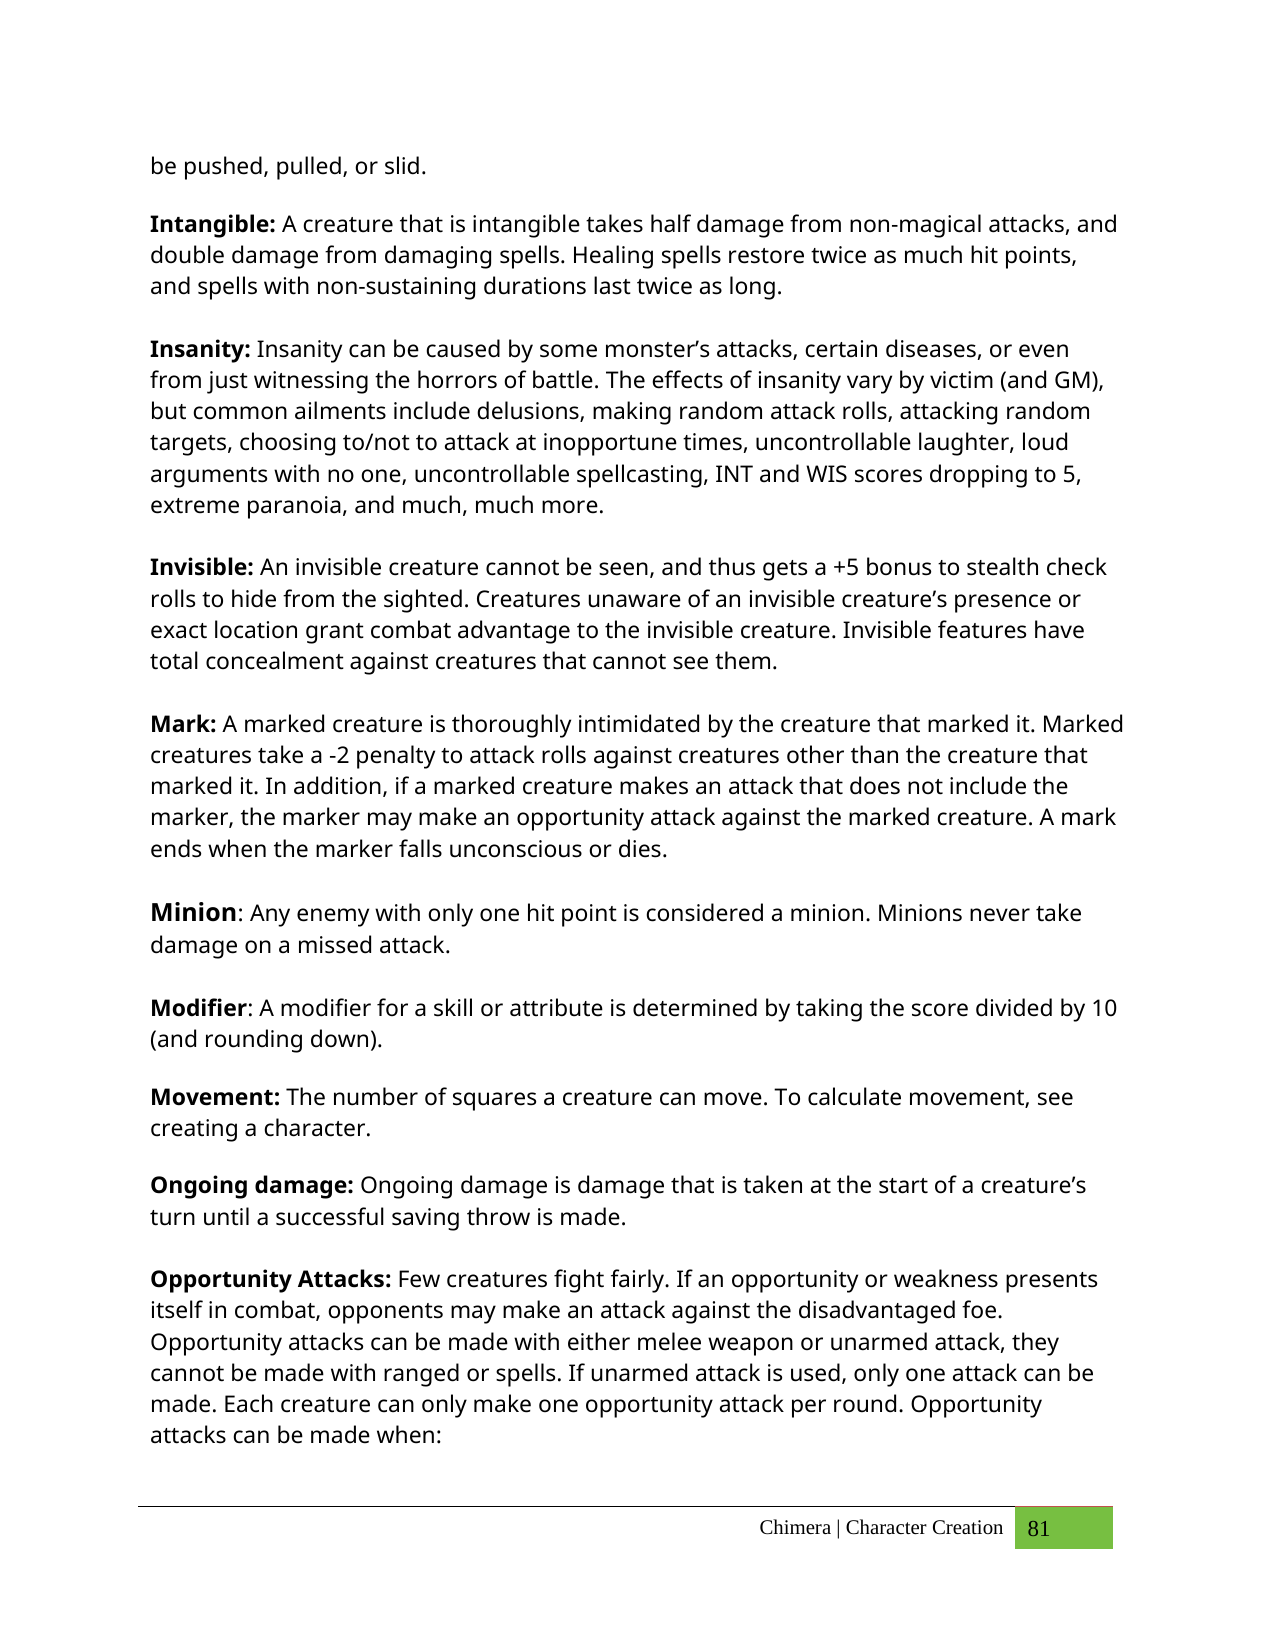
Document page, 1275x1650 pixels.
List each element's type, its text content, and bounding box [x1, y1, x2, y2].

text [150, 150, 1125, 208]
text Insanity: Insanity can be caused by some monster’s attacks, certain diseases, or even from just witnessing the horrors of battle. The effects of insanity vary by victim (and GM), but common ailments include delusions, making random attack rolls, attacking random targets, choosing to/not to attack at inopportune times, uncontrollable laughter, loud arguments with no one, uncontrollable spellcasting, INT and WIS scores dropping to 5, extreme paranoia, and much, much more. Invisible: An invisible creature cannot be seen, and thus gets a +5 bonus to stealth check rolls to hide from the sighted. Creatures unaware of an invisible creature’s presence or exact location grant combat advantage to the invisible creature. Invisible features have total concealment against creatures that cannot see them. Mark: A marked creature is thoroughly intimidated by the creature that marked it. Marked creatures take a -2 penalty to attack rolls against creatures other than the creature that marked it. In addition, if a marked creature makes an attack that does not include the marker, the marker may make an opportunity attack against the marked creature. A mark ends when the marker falls unconscious or dies. Minion: Any enemy with only one hit point is considered a minion. Minions never take damage on a missed attack. [150, 301, 1125, 960]
text Movement: The number of squares a creature can move. To calculate movement, see creating a character. [150, 1081, 1125, 1169]
text Modifier: A modifier for a skill or attribute is determined by taking the score divided by 10 (and rounding down). [150, 992, 1125, 1081]
text Ongoing damage: Ongoing damage is damage that is taken at the start of a creature’s turn until a successful saving throw is made. Opportunity Attacks: Few creatures fight fairly. If an opportunity or weakness presents itself in combat, opponents may make an attack against the disadvantaged foe. Opportunity attacks can be made with either melee weapon or unarmed attack, they cannot be made with ranged or spells. If unarmed attack is used, only one attack can be made. Each creature can only make one opportunity attack per round. Opportunity attacks can be made when: [150, 1169, 1125, 1451]
text Intangible: A creature that is intangible takes half damage from non-magical attacks, and double damage from damaging spells. Healing spells restore twice as much hit points, and spells with non-sustaining durations last twice as long. [150, 208, 1125, 301]
